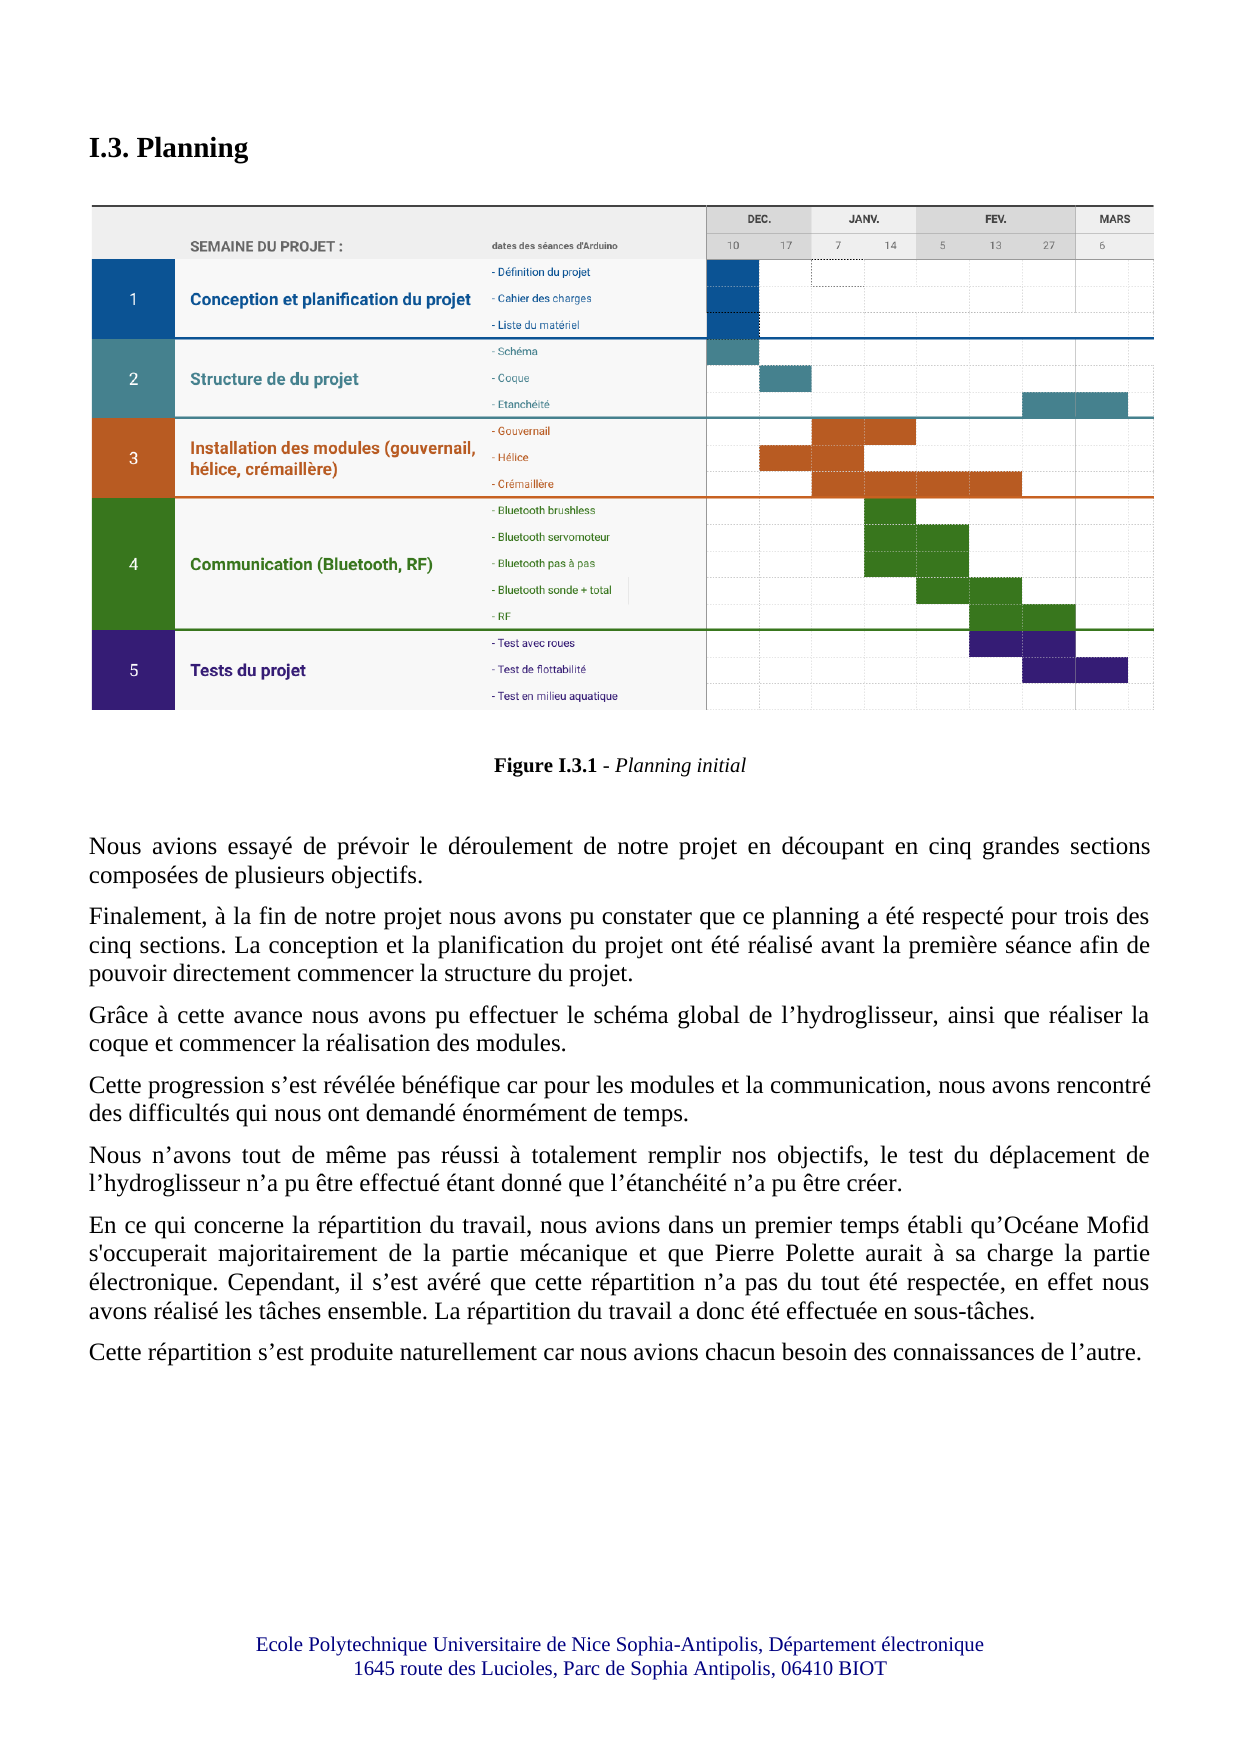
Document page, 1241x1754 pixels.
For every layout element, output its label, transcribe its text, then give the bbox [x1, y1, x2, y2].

text Cette progression s’est révélée bénéfique car pour les modules et la communication, nous avons rencontré des difficultés qui nous ont demandé énormément de temps. [89, 1070, 1152, 1127]
text Grâce à cette avance nous avons pu effectuer le schéma global de l’hydroglisseur, ainsi que réaliser la coque et commencer la réalisation des modules. [89, 1000, 1152, 1057]
text Nous avions essayé de prévoir le déroulement de notre projet en découpant en cinq grandes sections composées de plusieurs objectifs. [89, 831, 1152, 888]
text En ce qui concerne la répartition du travail, nous avions dans un premier temps établi qu’Océane Mofid s'occuperait majoritairement de la partie mécanique et que Pierre Polette aurait à sa charge la partie électronique. Cependant, il s’est avéré que cette répartition n’a pas du tout été respectée, en effet nous avons réalisé les tâches ensemble. La répartition du travail a donc été effectuée en sous-tâches. [89, 1210, 1152, 1325]
picture [91, 205, 1155, 710]
text Cette répartition s’est produite naturellement car nous avions chacun besoin des connaissances de l’autre. [89, 1337, 1152, 1366]
text Finalement, à la fin de notre projet nous avons pu constater que ce planning a été respecté pour trois des cinq sections. La conception et la planification du projet ont été réalisé avant la première séance afin de pouvoir directement commencer la structure du projet. [89, 901, 1152, 987]
text I.3. Planning [89, 130, 1152, 164]
text Nous n’avons tout de même pas réussi à totalement remplir nos objectifs, le test du déplacement de l’hydroglisseur n’a pu être effectué étant donné que l’étanchéité n’a pu être créer. [89, 1140, 1152, 1197]
